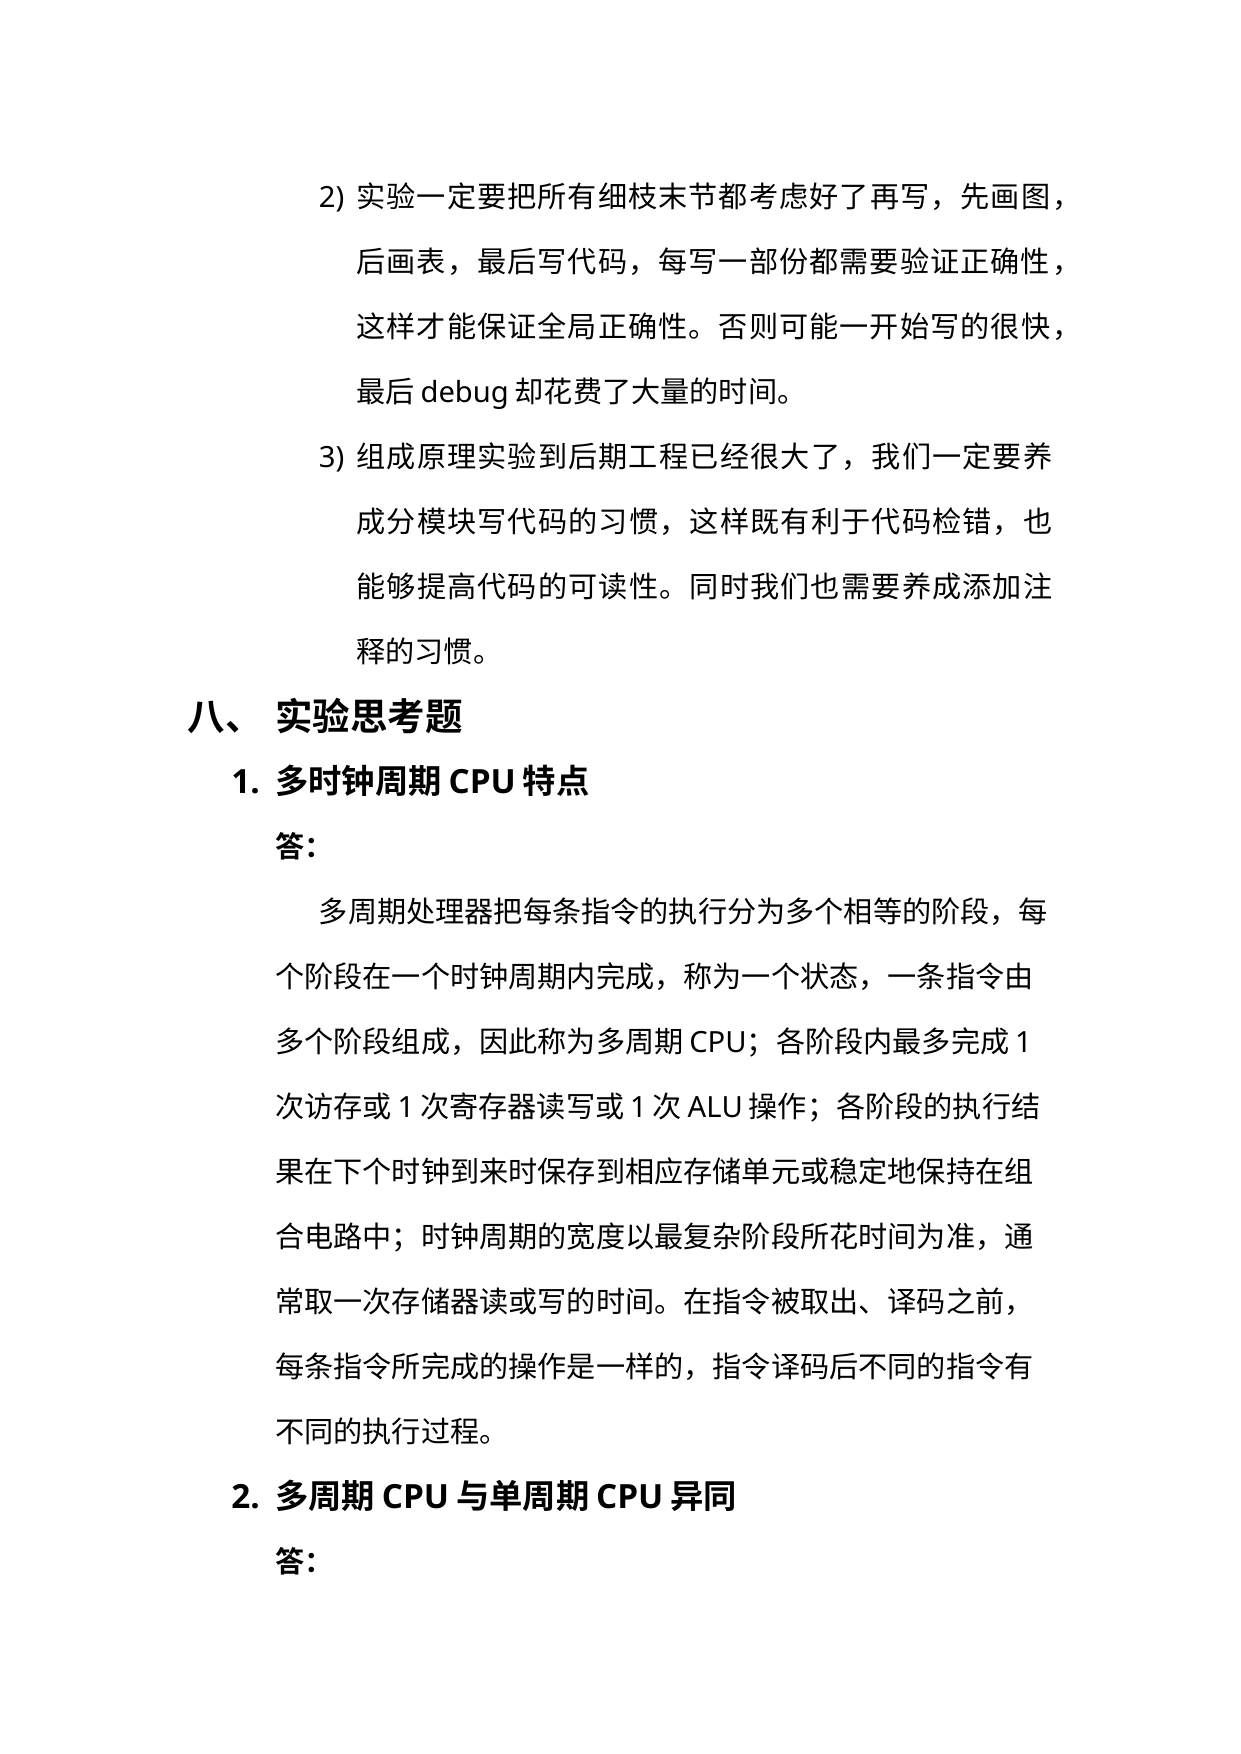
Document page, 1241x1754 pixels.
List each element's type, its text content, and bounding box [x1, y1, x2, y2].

list 多周期CPU与单周期CPU异同 [231, 1462, 1053, 1527]
text 答： [231, 812, 1053, 877]
text 答： [231, 1527, 1053, 1592]
text 多周期处理器把每条指令的执行分为多个相等的阶段，每个阶段在一个时钟周期内完成，称为一个状态，一条指令由多个阶段组成，因此称为多周期CPU；各阶段内最多完成1次访存或1次寄存器读写或1次ALU操作；各阶段的执行结果在下个时钟到来时保存到相应存储单元或稳定地保持在组合电路中；时钟周期的宽度以最复杂阶段所花时间为准，通常取一次存储器读或写的时间。在指令被取出、译码之前，每条指令所完成的操作是一样的，指令译码后不同的指令有不同的执行过程。 [275, 877, 1053, 1462]
list 多时钟周期CPU特点 [231, 747, 1053, 812]
list 组成原理实验到后期工程已经很大了，我们一定要养成分模块写代码的习惯，这样既有利于代码检错，也能够提高代码的可读性。同时我们也需要养成添加注释的习惯。 [319, 422, 1053, 682]
list 实验思考题 [187, 682, 1053, 747]
list 实验一定要把所有细枝末节都考虑好了再写，先画图，后画表，最后写代码，每写一部份都需要验证正确性，这样才能保证全局正确性。否则可能一开始写的很快，最后debug却花费了大量的时间。 [319, 162, 1053, 422]
